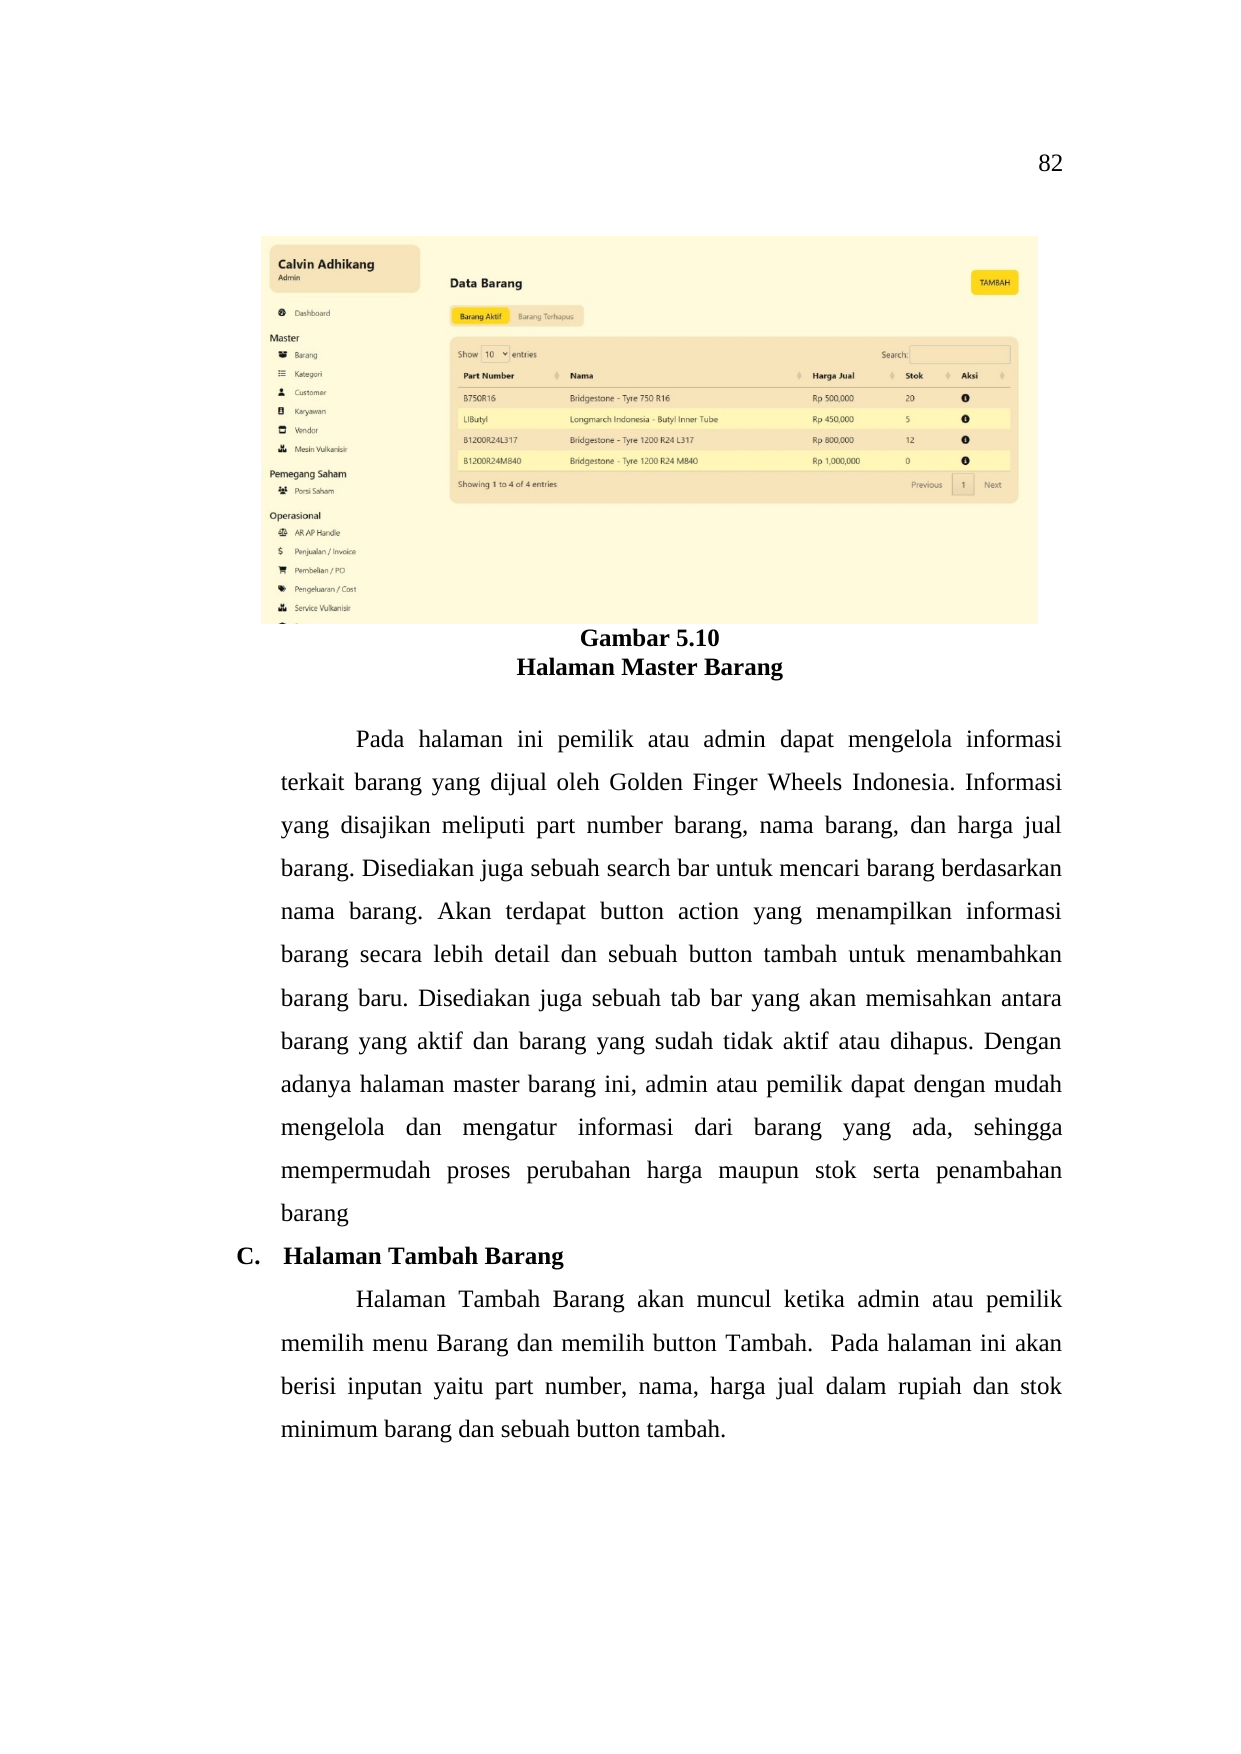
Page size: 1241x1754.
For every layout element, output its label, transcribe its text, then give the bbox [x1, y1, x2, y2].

text Halaman Master Barang [236, 652, 1063, 681]
text Halaman Tambah Barang akan muncul ketika admin atau pemilik memilih menu Barang dan memilih button Tambah. Pada halaman ini akan berisi inputan yaitu part number, nama, harga jual dalam rupiah dan stok minimum barang dan sebuah button tambah. [281, 1284, 1063, 1443]
picture [261, 236, 1039, 624]
list Halaman Tambah Barang [236, 1241, 1063, 1270]
text Gambar 5.10 [236, 623, 1063, 652]
text Pada halaman ini pemilik atau admin dapat mengelola informasi terkait barang yang dijual oleh Golden Finger Wheels Indonesia. Informasi yang disajikan meliputi part number barang, nama barang, dan harga jual barang. Disediakan juga sebuah search bar untuk mencari barang berdasarkan nama barang. Akan terdapat button action yang menampilkan informasi barang secara lebih detail dan sebuah button tambah untuk menambahkan barang baru. Disediakan juga sebuah tab bar yang akan memisahkan antara barang yang aktif dan barang yang sudah tidak aktif atau dihapus. Dengan adanya halaman master barang ini, admin atau pemilik dapat dengan mudah mengelola dan mengatur informasi dari barang yang ada, sehingga mempermudah proses perubahan harga maupun stok serta penambahan barang [281, 724, 1063, 1227]
